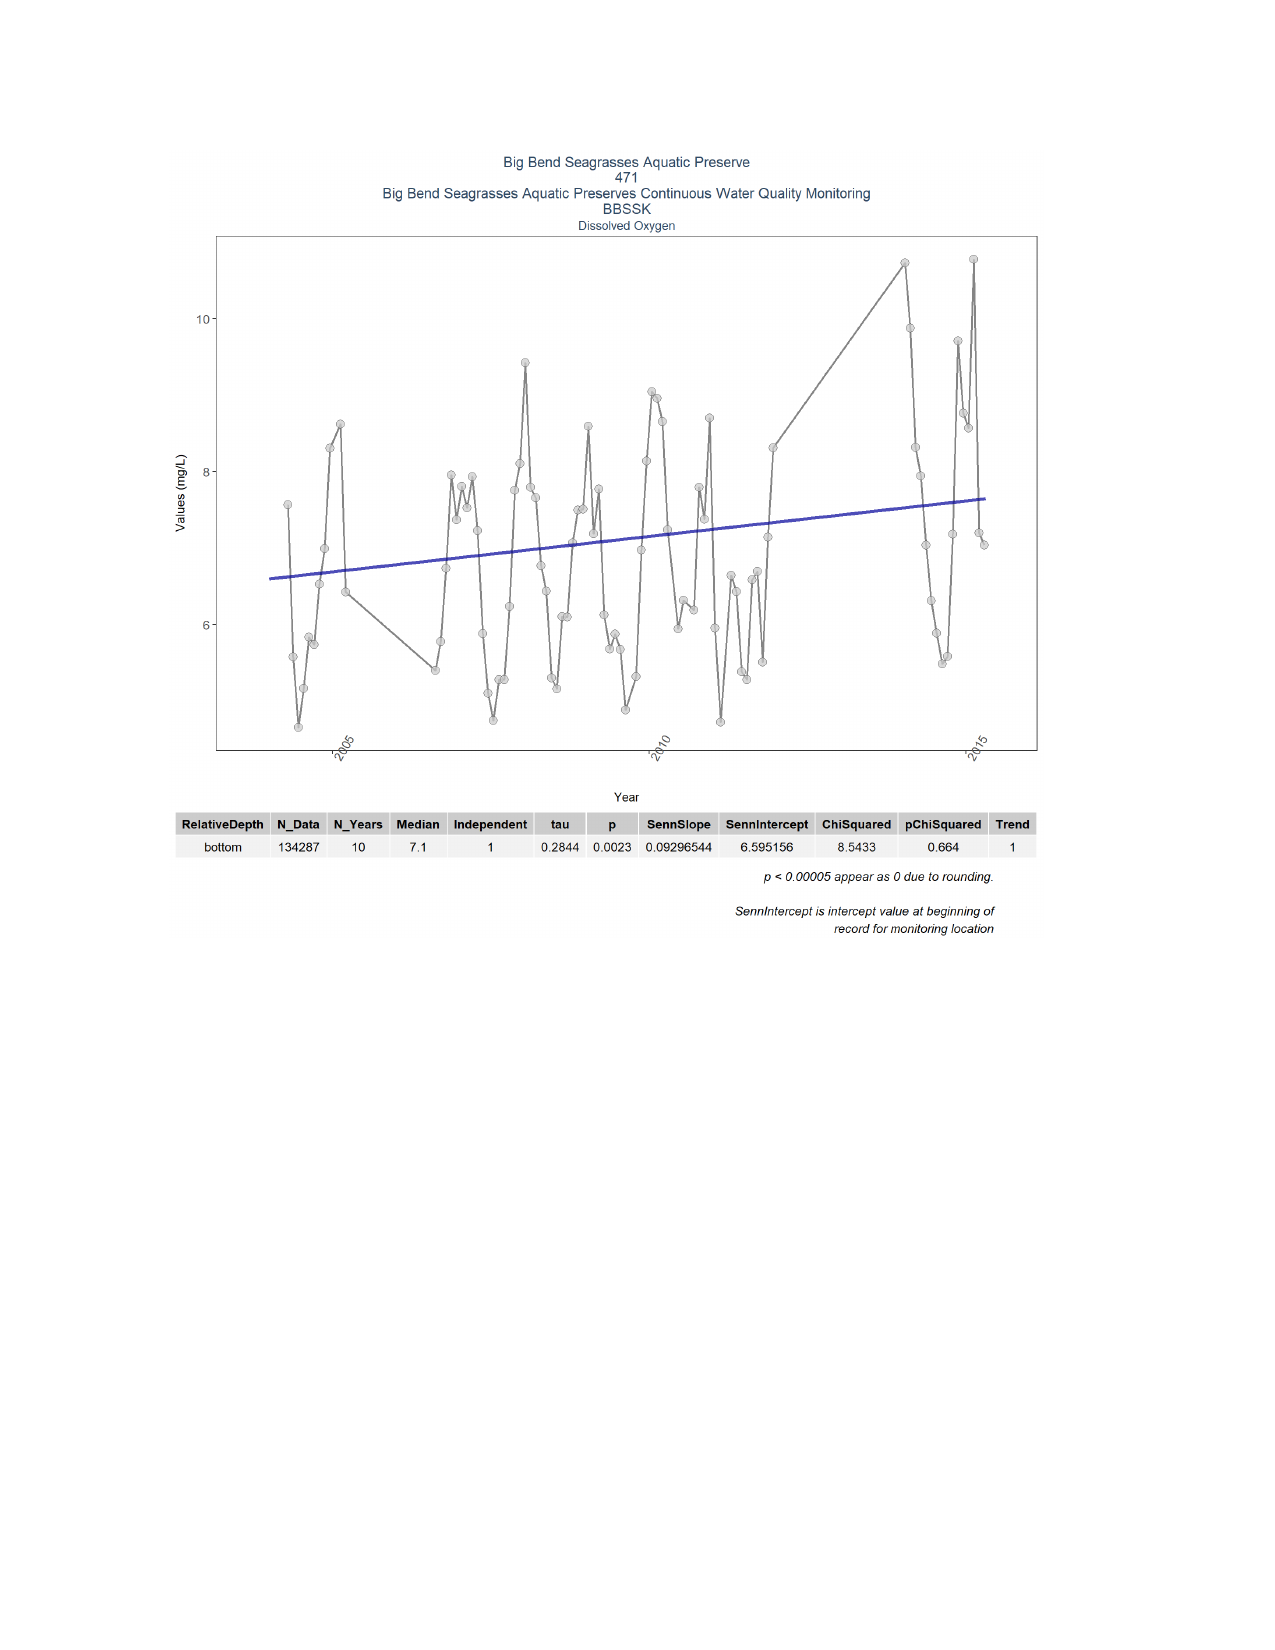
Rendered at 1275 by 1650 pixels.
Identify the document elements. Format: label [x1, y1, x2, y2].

picture [168, 150, 1044, 938]
